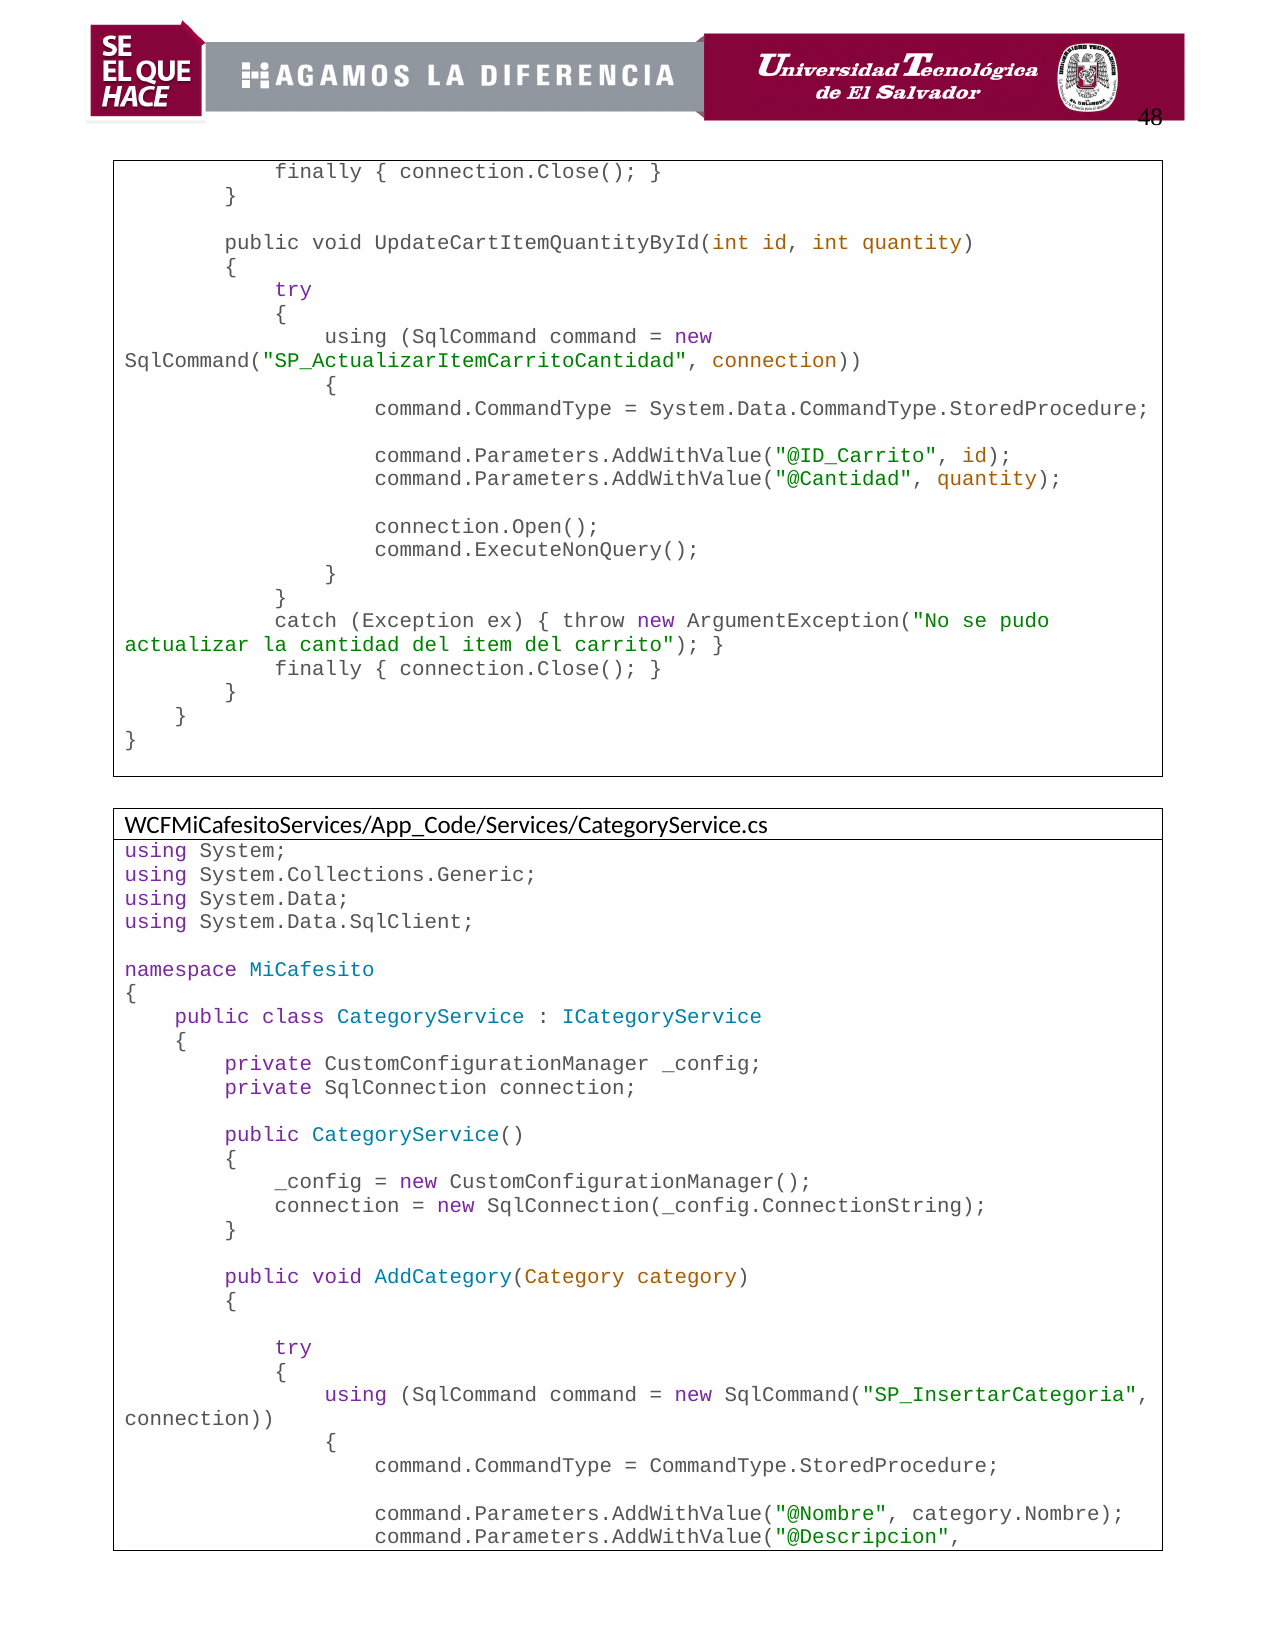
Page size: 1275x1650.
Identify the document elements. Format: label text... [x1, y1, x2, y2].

picture [75, 12, 1194, 139]
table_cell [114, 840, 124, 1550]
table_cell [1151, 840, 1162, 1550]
table_header WCFMiCafesitoServices/App_Code/Services/CategoryService.cs [114, 809, 1162, 839]
